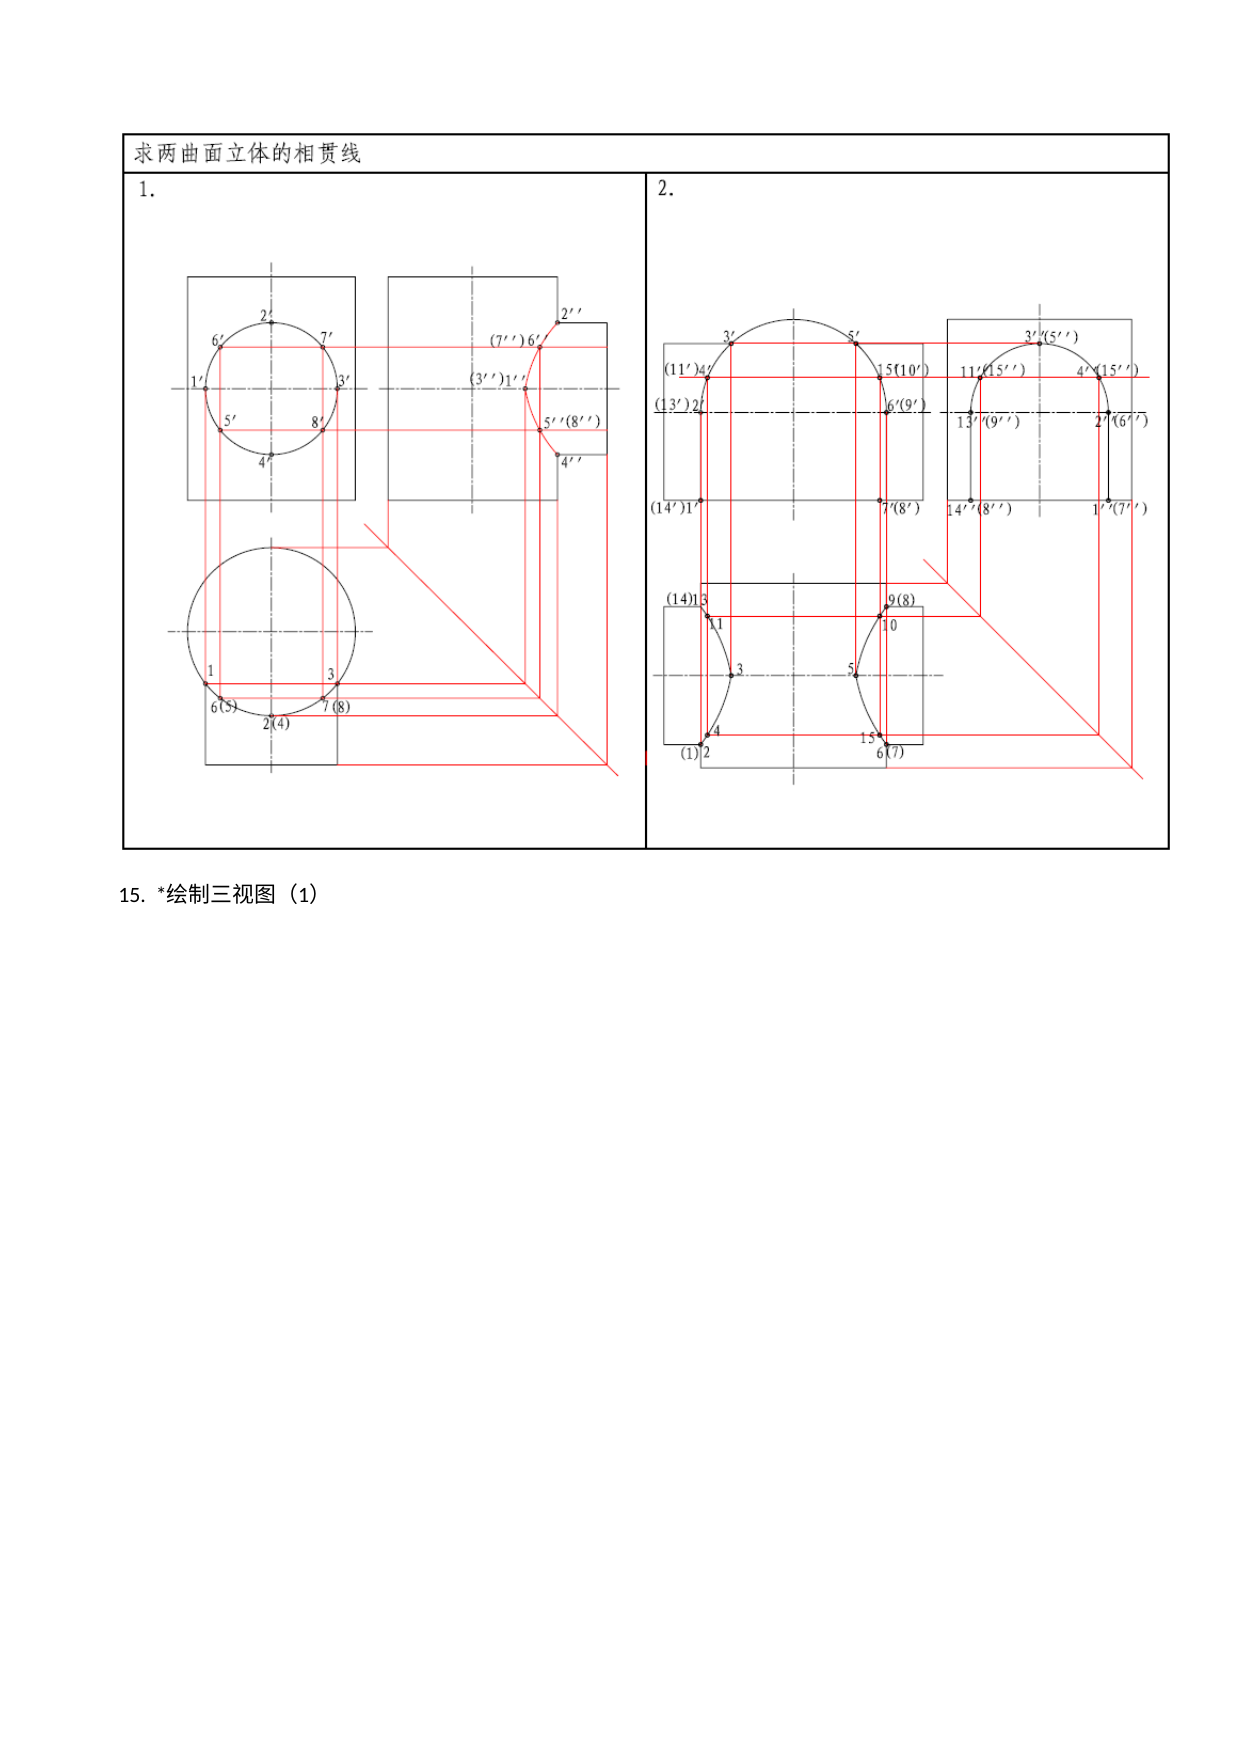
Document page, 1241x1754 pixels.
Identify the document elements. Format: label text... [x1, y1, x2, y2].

picture [118, 129, 1172, 852]
list *绘制三视图（1） [118, 877, 1122, 909]
